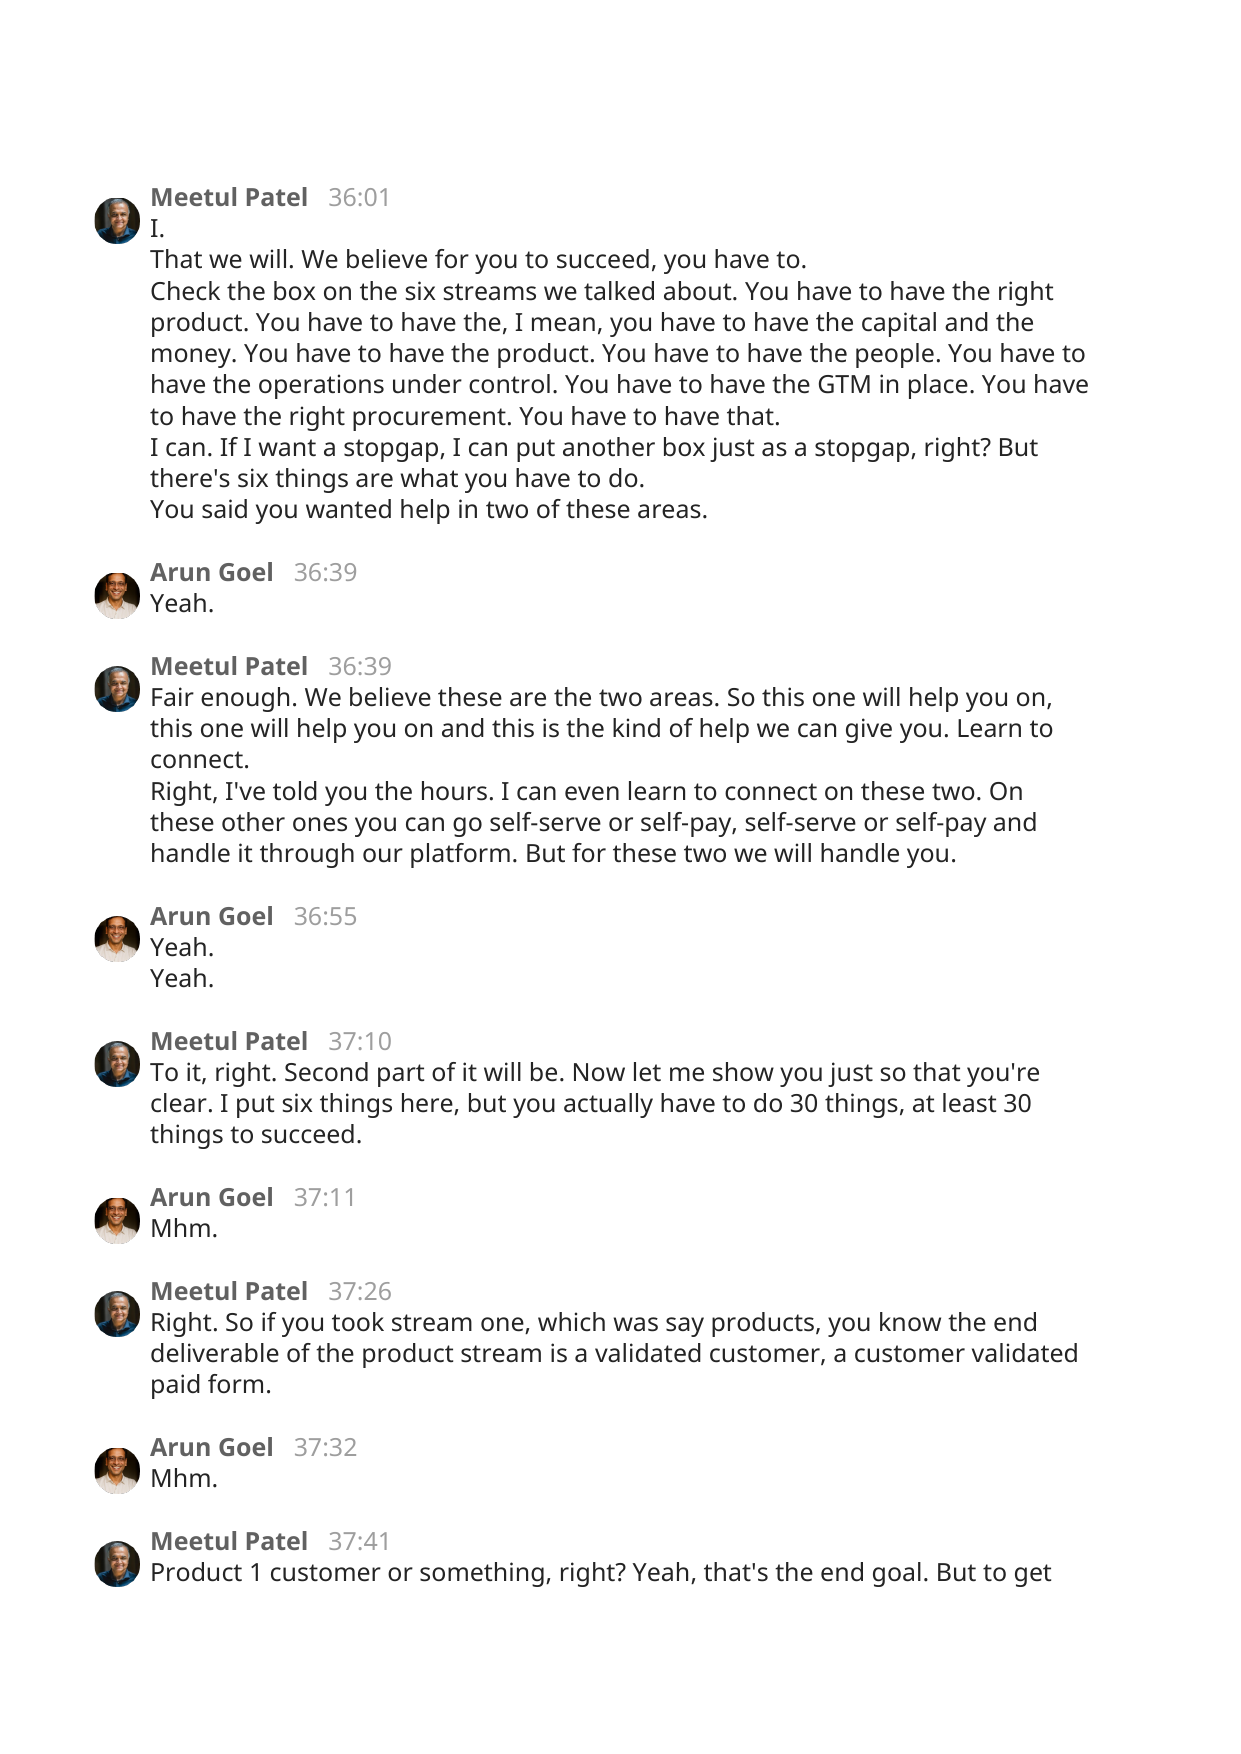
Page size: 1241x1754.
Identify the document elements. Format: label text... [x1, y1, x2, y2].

text Meetul Patel 36:01 I. That we will. We believe for you to succeed, you have to. Check the box on the six streams we talked about. You have to have the right product. You have to have the, I mean, you have to have the capital and the money. You have to have the product. You have to have the people. You have to have the operations under control. You have to have the GTM in place. You have to have the right procurement. You have to have that. I can. If I want a stopgap, I can put another box just as a stopgap, right? But there's six things are what you have to do. You said you wanted help in two of these areas. [150, 150, 1090, 525]
text Meetul Patel 37:10 To it, right. Second part of it will be. Now let me show you just so that you're clear. I put six things here, but you actually have to do 30 things, at least 30 things to succeed. [150, 994, 1090, 1150]
text Meetul Patel 37:26 Right. So if you took stream one, which was say products, you know the end deliverable of the product stream is a validated customer, a customer validated paid form. [150, 1244, 1090, 1400]
picture [94, 666, 140, 712]
picture [94, 198, 140, 244]
picture [94, 573, 140, 619]
text Arun Goel 37:11 Mhm. [150, 1150, 1090, 1244]
picture [94, 1541, 140, 1587]
text Arun Goel 36:55 Yeah. Yeah. [150, 869, 1090, 994]
text Arun Goel 37:32 Mhm. [150, 1400, 1090, 1494]
picture [94, 1291, 140, 1337]
picture [94, 1041, 140, 1087]
picture [94, 916, 140, 962]
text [150, 1494, 1090, 1587]
picture [94, 1448, 140, 1494]
picture [94, 1198, 140, 1244]
text Meetul Patel 36:39 Fair enough. We believe these are the two areas. So this one will help you on, this one will help you on and this is the kind of help we can give you. Learn to connect. Right, I've told you the hours. I can even learn to connect on these two. On these other ones you can go self-serve or self-pay, self-serve or self-pay and handle it through our platform. But for these two we will handle you. [150, 619, 1090, 869]
text Arun Goel 36:39 Yeah. [150, 525, 1090, 619]
